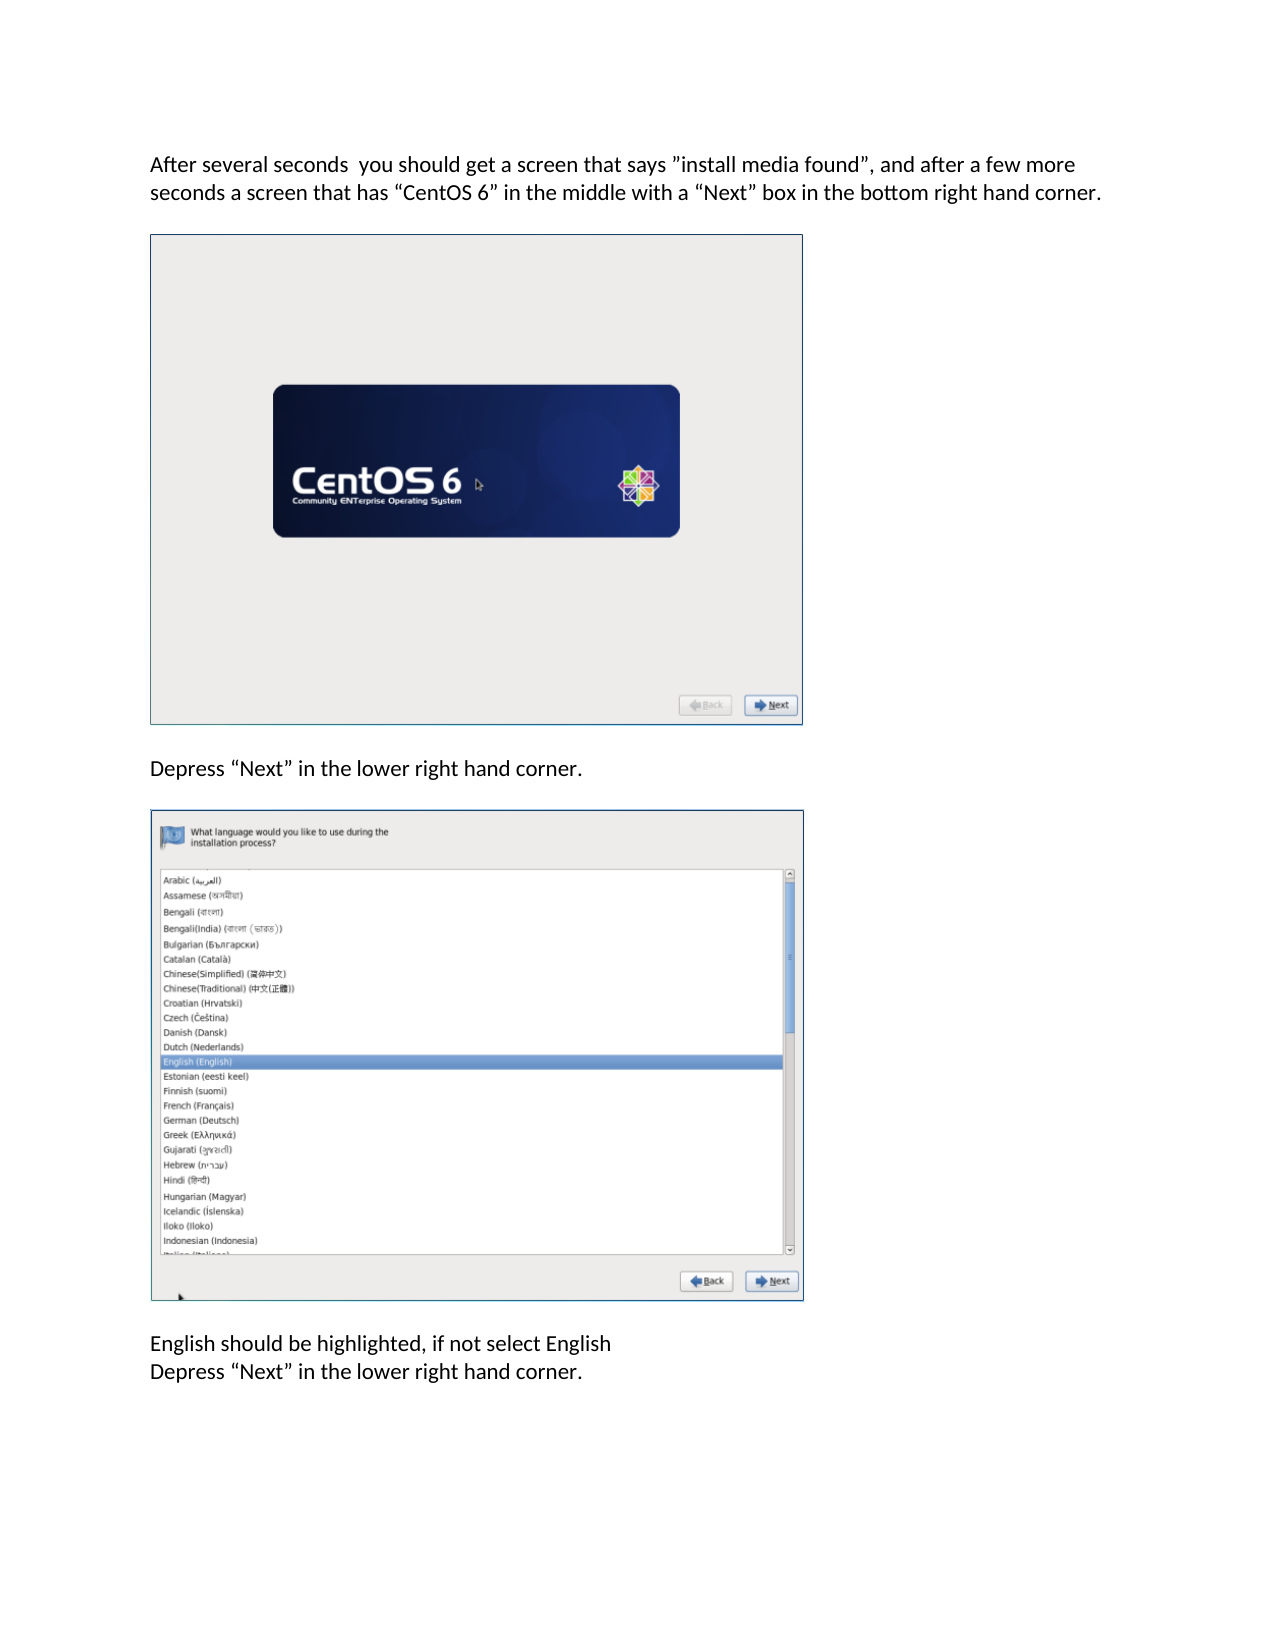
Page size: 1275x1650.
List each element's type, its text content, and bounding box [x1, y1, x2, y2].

text Depress “Next” in the lower right hand corner. [150, 754, 1125, 782]
text Depress “Next” in the lower right hand corner. [150, 1357, 1125, 1386]
picture [150, 809, 805, 1302]
text English should be highlighted, if not select English [150, 1329, 1125, 1357]
picture [150, 234, 804, 726]
text After several seconds you should get a screen that says ”install media found”, and after a few more seconds a screen that has “CentOS 6” in the middle with a “Next” box in the bottom right hand corner. [150, 150, 1125, 206]
